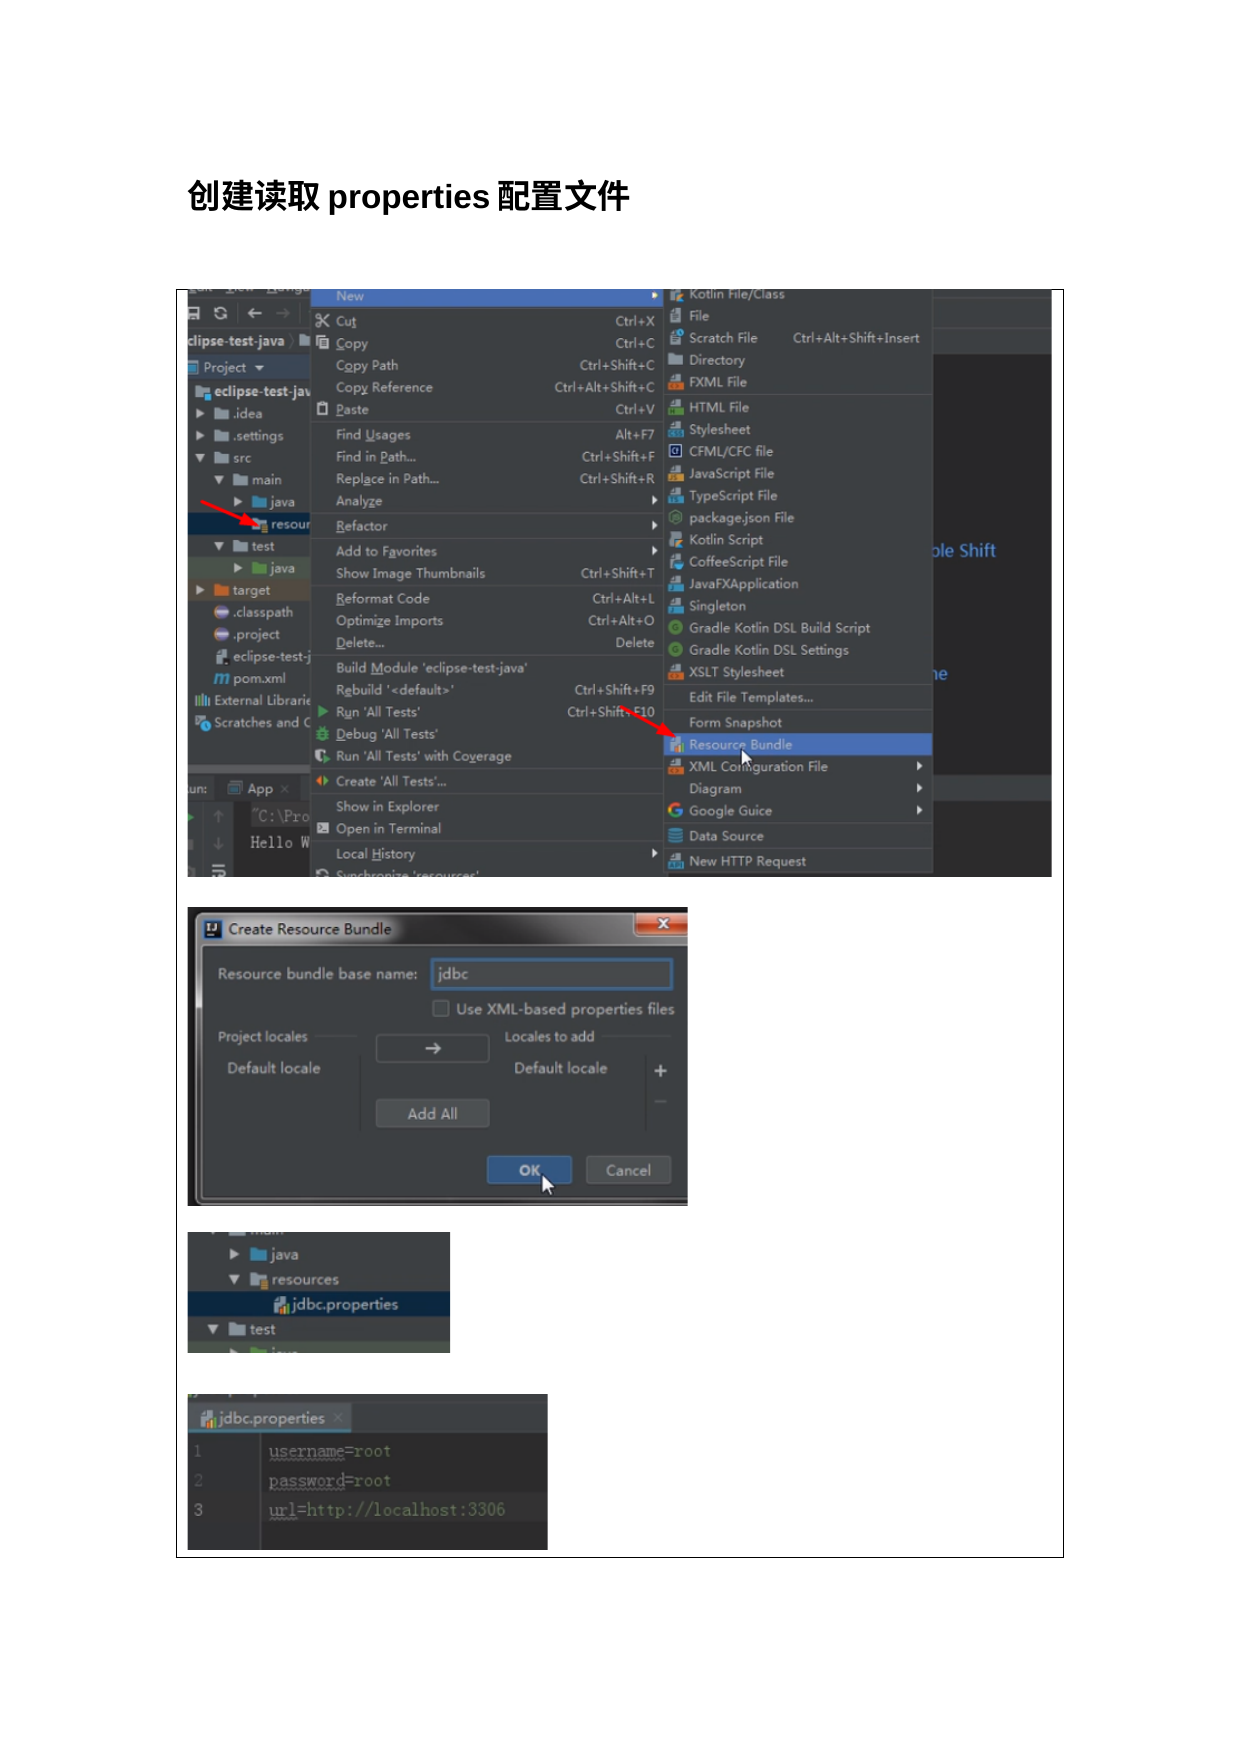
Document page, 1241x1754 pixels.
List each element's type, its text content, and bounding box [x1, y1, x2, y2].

picture [187, 1394, 548, 1550]
picture [187, 907, 688, 1206]
picture [187, 289, 1052, 877]
picture [187, 1232, 451, 1353]
subtitle 创建读取properties配置文件 [187, 162, 1053, 227]
table_header [177, 290, 1063, 1557]
